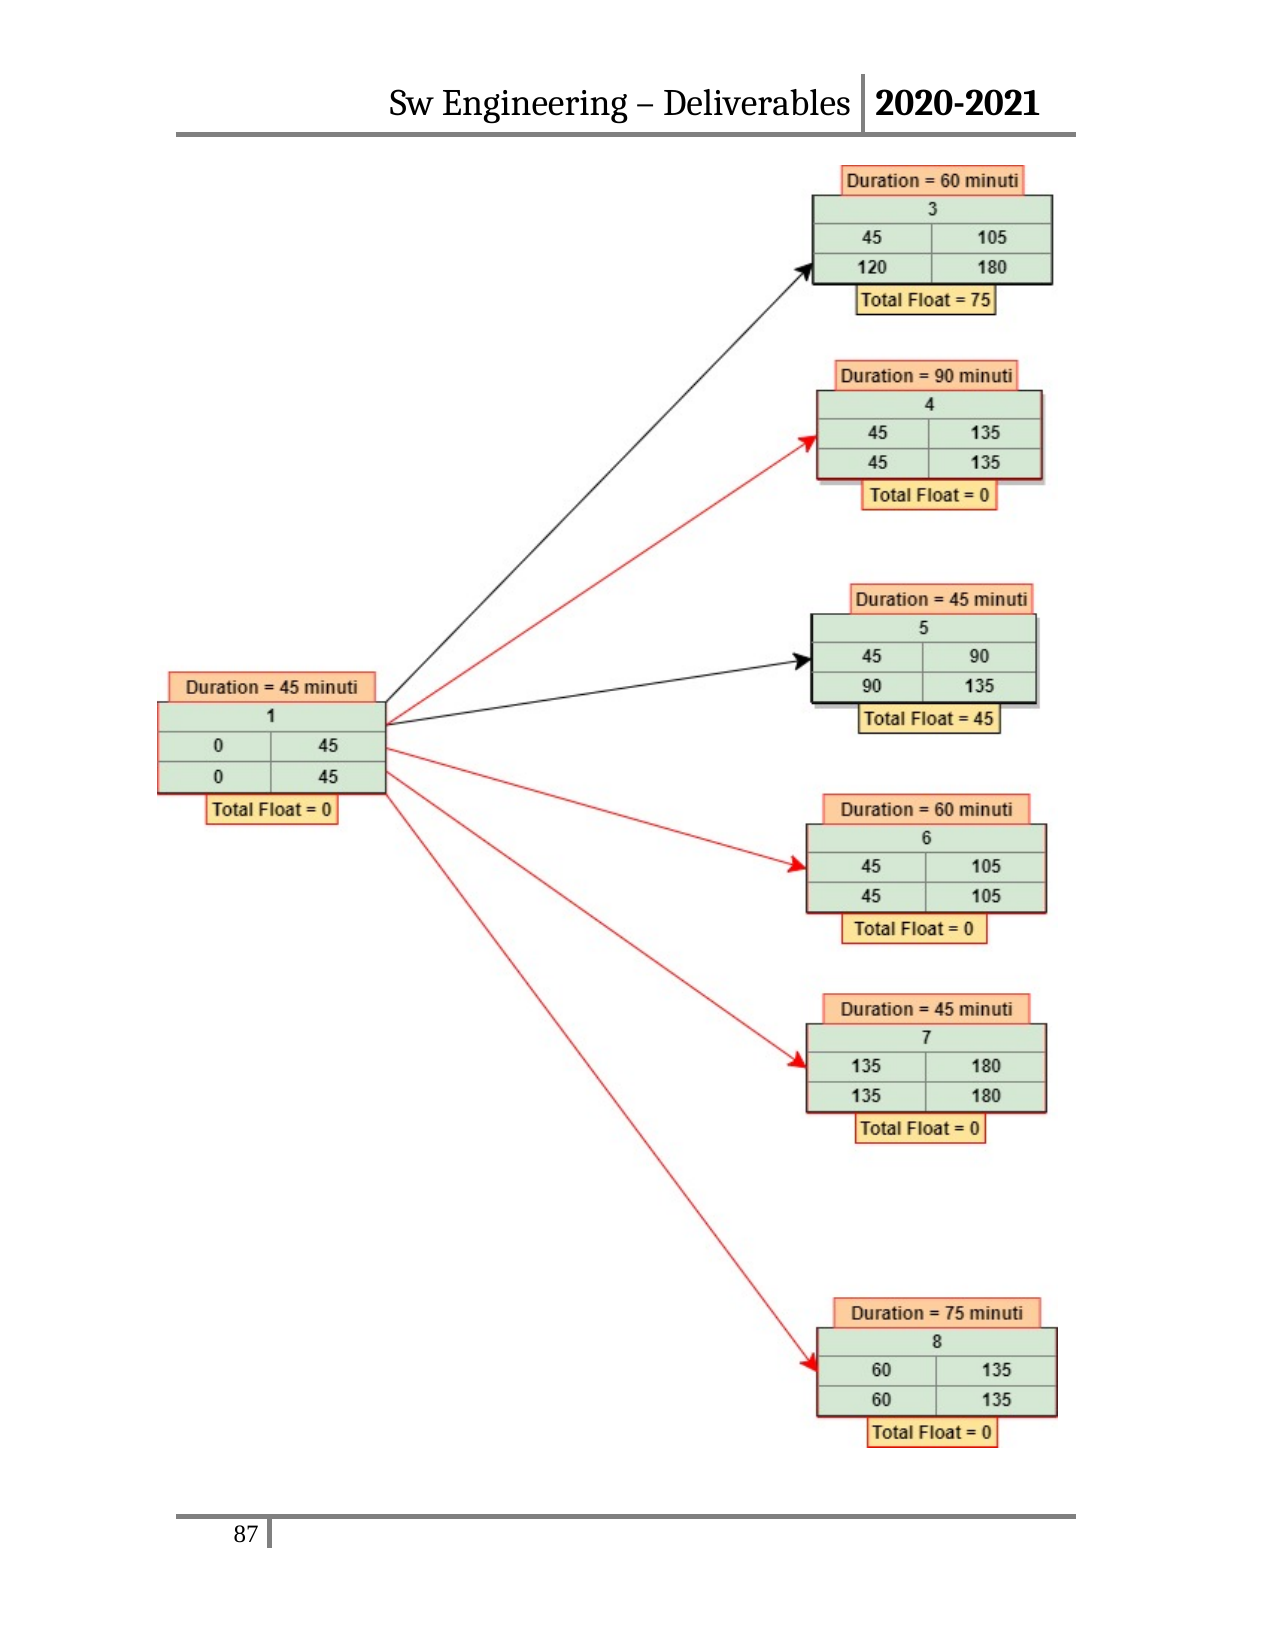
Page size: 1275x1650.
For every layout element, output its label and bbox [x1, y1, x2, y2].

picture [157, 165, 1058, 1448]
